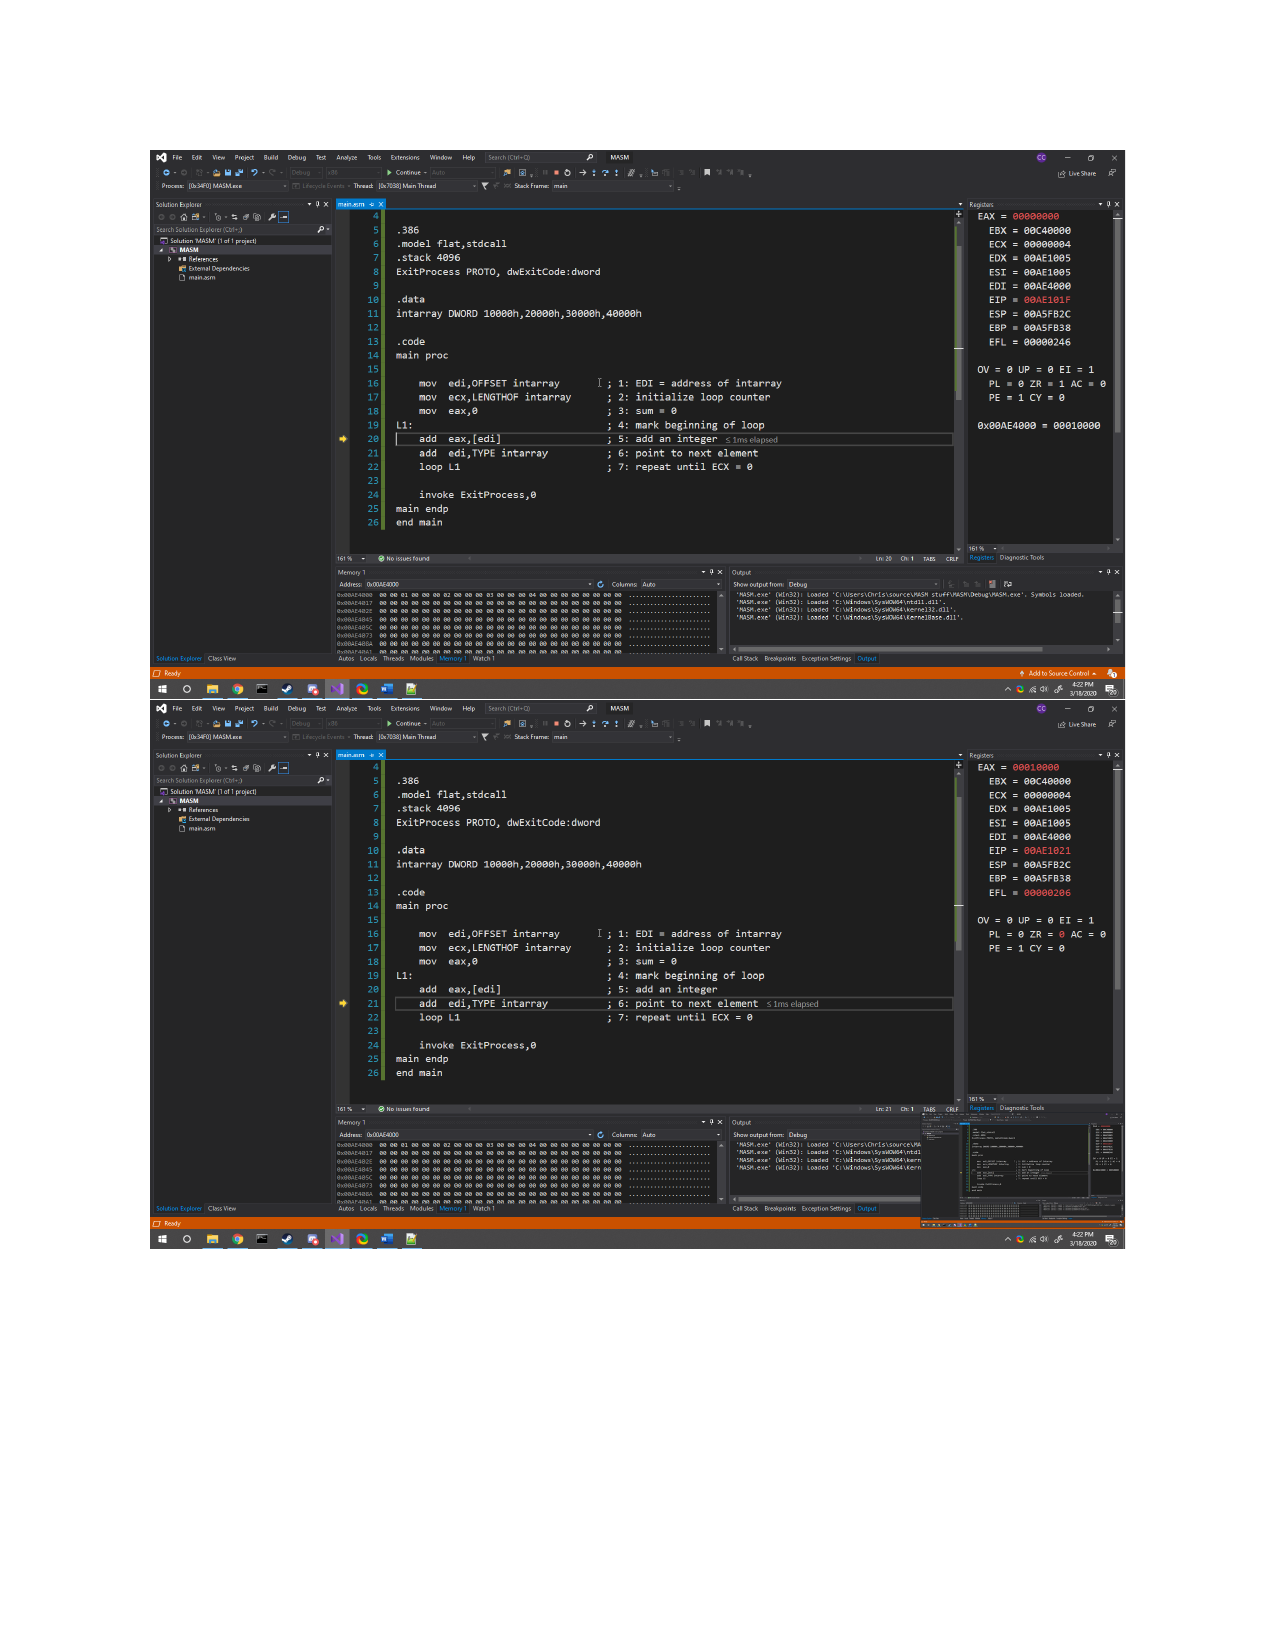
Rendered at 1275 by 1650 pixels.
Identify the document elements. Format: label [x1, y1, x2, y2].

picture [150, 700, 1125, 1249]
picture [150, 150, 1125, 699]
